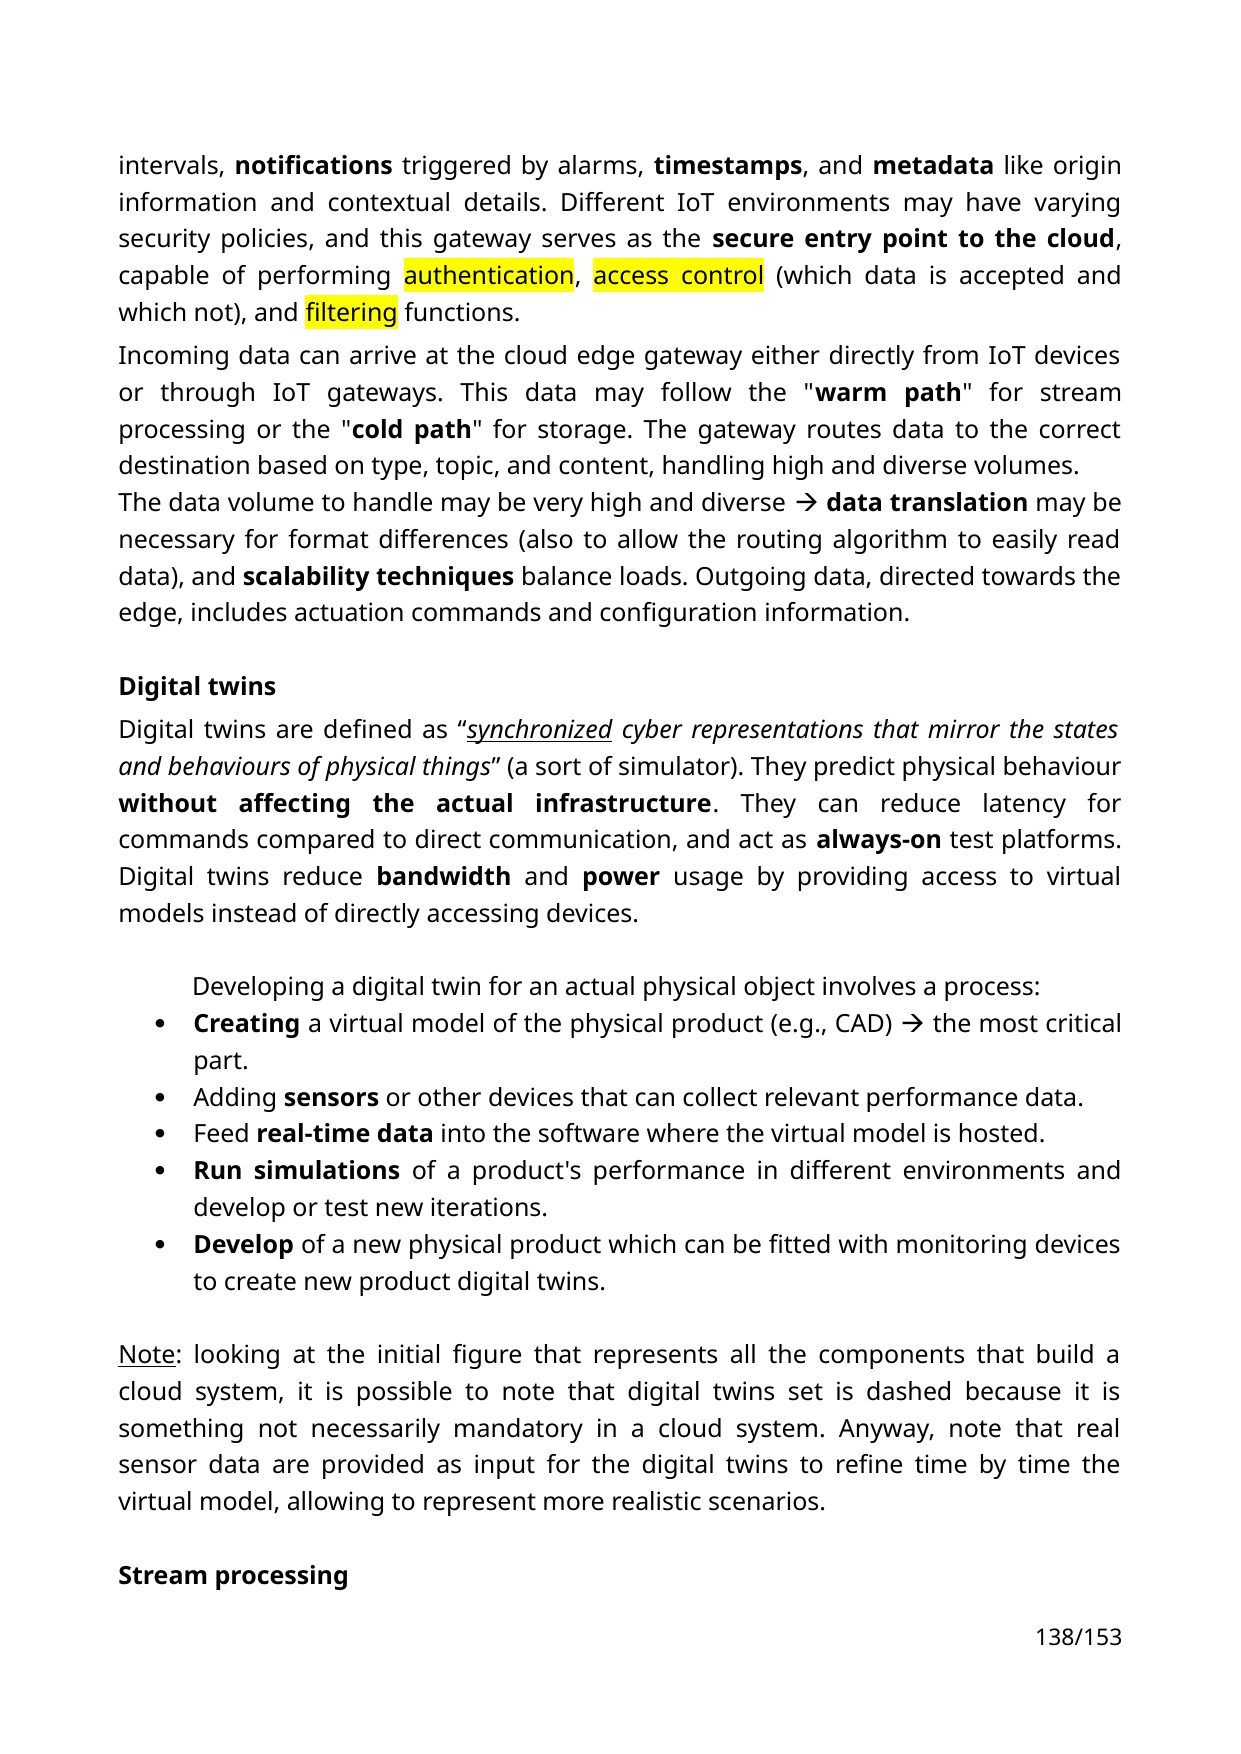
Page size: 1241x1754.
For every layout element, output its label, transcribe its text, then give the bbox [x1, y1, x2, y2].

list Run simulations of a product's performance in different environments and develop or test new iterations. [156, 1153, 1122, 1224]
text Incoming data can arrive at the cloud edge gateway either directly from IoT devices or through IoT gateways. This data may follow the "warm path" for stream processing or the "cold path" for storage. The gateway routes data to the correct destination based on type, topic, and content, handling high and diverse volumes. [118, 338, 1122, 482]
list Creating a virtual model of the physical product (e.g., CAD) the most critical part. [156, 1006, 1122, 1077]
text Stream processing [118, 1557, 1122, 1591]
text Digital twins [118, 669, 1122, 703]
list Developing a digital twin for an actual physical object involves a process: [118, 969, 1122, 1003]
text Note: looking at the initial figure that represents all the components that build a cloud system, it is possible to note that digital twins set is dashed because it is something not necessarily mandatory in a cloud system. Anyway, note that real sensor data are provided as input for the digital twins to refine time by time the virtual model, allowing to represent more realistic scenarios. [118, 1337, 1122, 1518]
text The data volume to handle may be very high and diverse data translation may be necessary for format differences (also to allow the routing algorithm to easily read data), and scalability techniques balance loads. Outgoing data, directed towards the edge, includes actuation commands and configuration information. [118, 485, 1122, 629]
text Digital twins are defined as “synchronized cyber representations that mirror the states and behaviours of physical things” (a sort of simulator). They predict physical behaviour without affecting the actual infrastructure. They can reduce latency for commands compared to direct communication, and act as always-on test platforms. Digital twins reduce bandwidth and power usage by providing access to virtual models instead of directly accessing devices. [118, 712, 1122, 929]
list Adding sensors or other devices that can collect relevant performance data. [156, 1079, 1122, 1113]
list Develop of a new physical product which can be fitted with monitoring devices to create new product digital twins. [156, 1226, 1122, 1297]
list Feed real-time data into the software where the virtual model is hosted. [156, 1116, 1122, 1150]
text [118, 148, 1122, 329]
